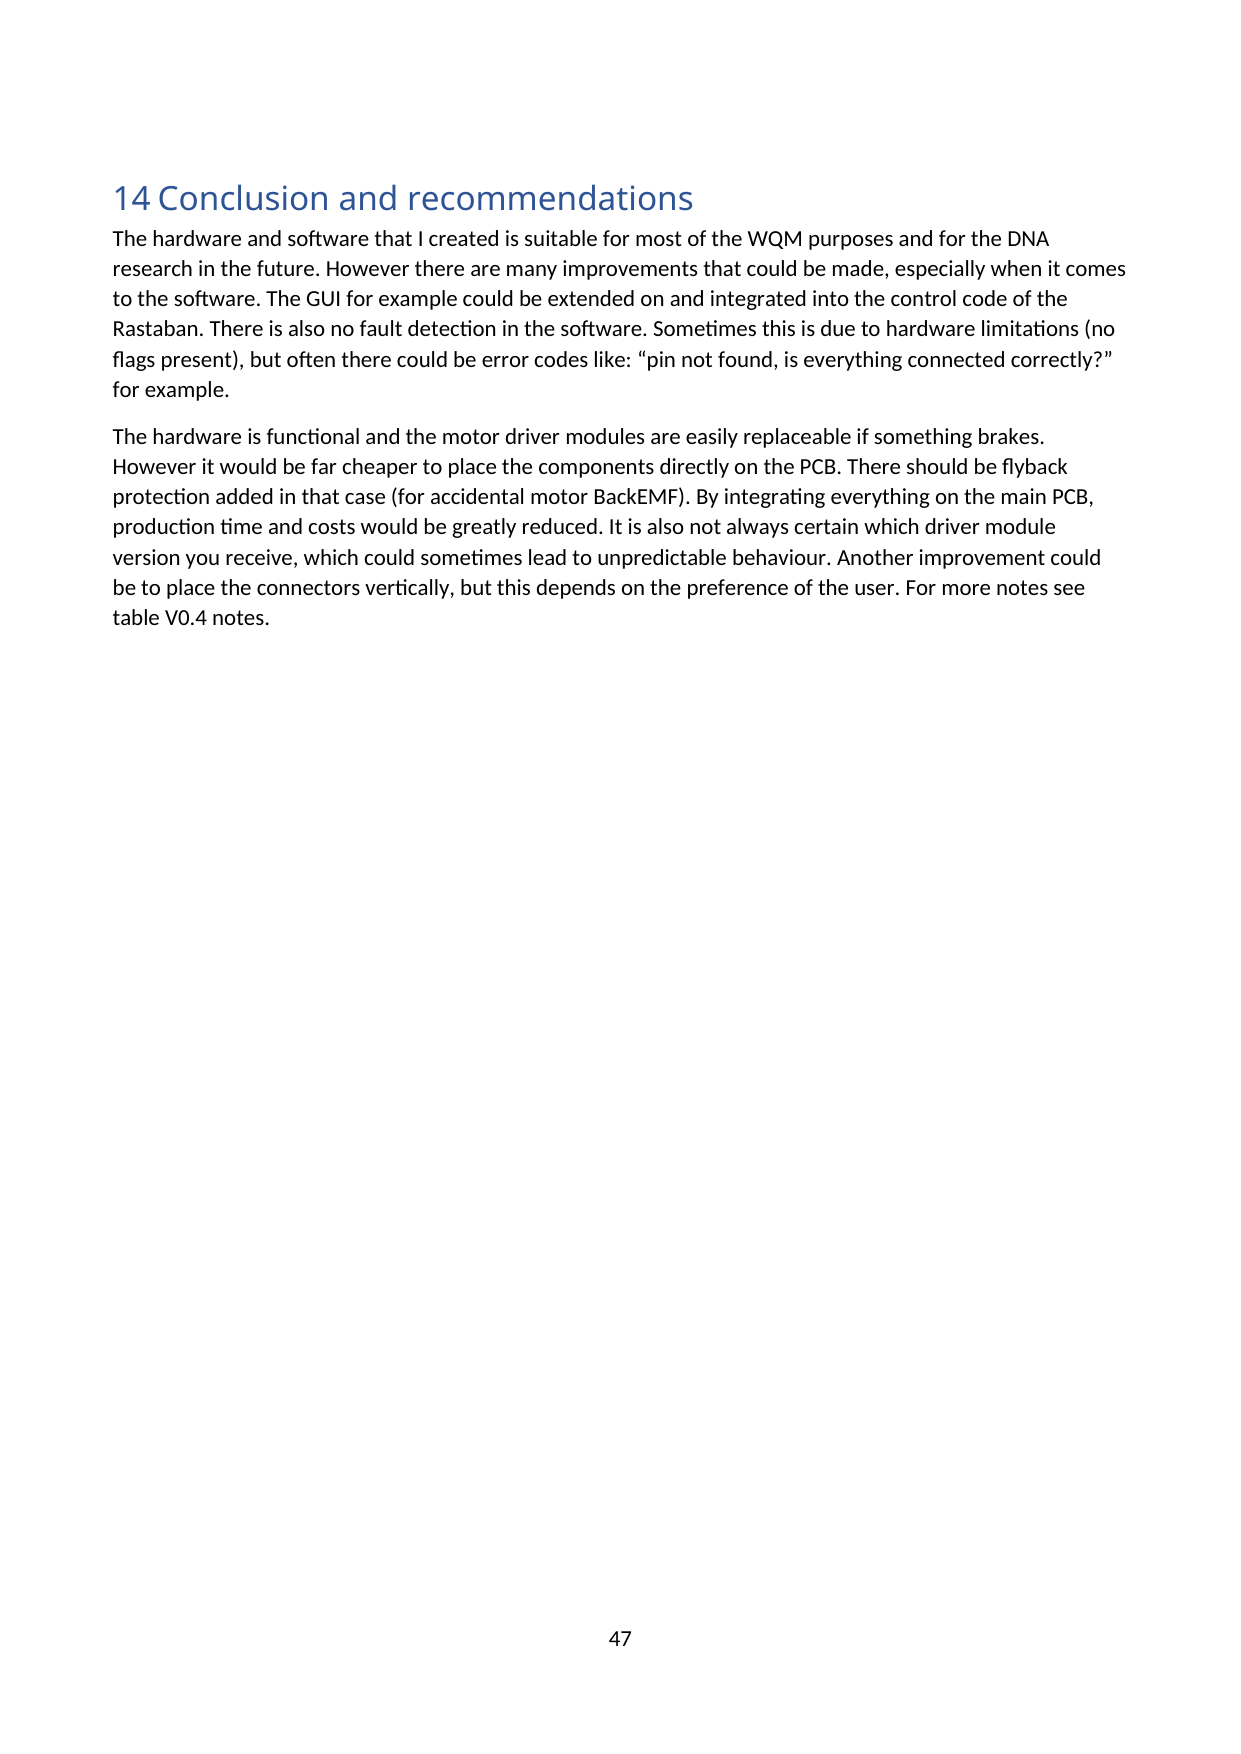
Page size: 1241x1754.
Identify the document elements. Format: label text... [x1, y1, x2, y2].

text The hardware and software that I created is suitable for most of the WQM purposes and for the DNA research in the future. However there are many improvements that could be made, especially when it comes to the software. The GUI for example could be extended on and integrated into the control code of the Rastaban. There is also no fault detection in the software. Sometimes this is due to hardware limitations (no flags present), but often there could be error codes like: “pin not found, is everything connected correctly?” for example. [112, 224, 1128, 403]
text The hardware is functional and the motor driver modules are easily replaceable if something brakes. However it would be far cheaper to place the components directly on the PCB. There should be flyback protection added in that case (for accidental motor BackEMF). By integrating everything on the main PCB, production time and costs would be greatly reduced. It is also not always certain which driver module version you receive, which could sometimes lead to unpredictable behaviour. Another improvement could be to place the connectors vertically, but this depends on the preference of the user. For more notes see table V0.4 notes. [112, 422, 1128, 631]
subtitle Conclusion and recommendations [112, 175, 1128, 220]
